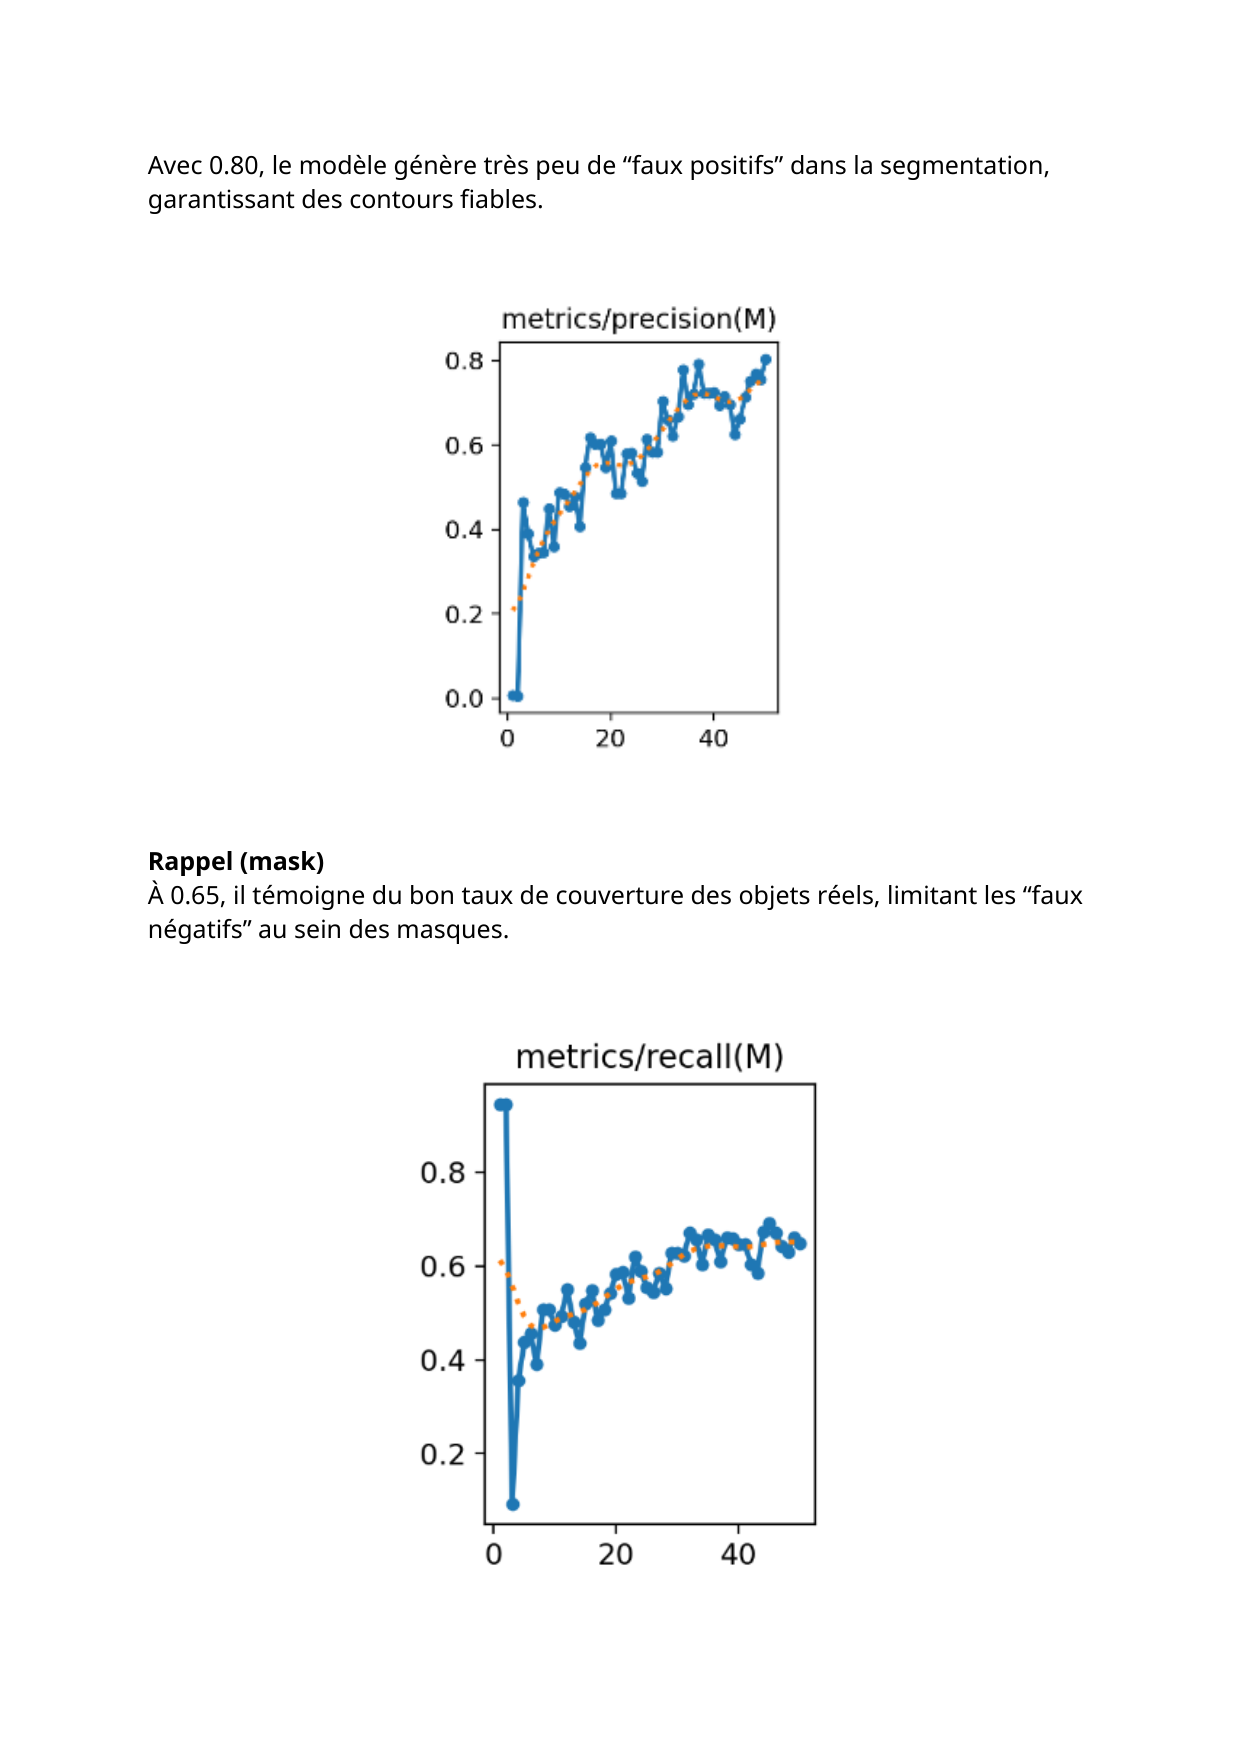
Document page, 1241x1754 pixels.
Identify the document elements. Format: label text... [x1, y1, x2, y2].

text Avec 0.80, le modèle génère très peu de “faux positifs” dans la segmentation, garantissant des contours fiables. [148, 148, 1093, 216]
picture [396, 1013, 844, 1591]
picture [435, 283, 805, 776]
text À 0.65, il témoigne du bon taux de couverture des objets réels, limitant les “faux négatifs” au sein des masques. [148, 878, 1093, 946]
text Rappel (mask) [148, 844, 1093, 878]
